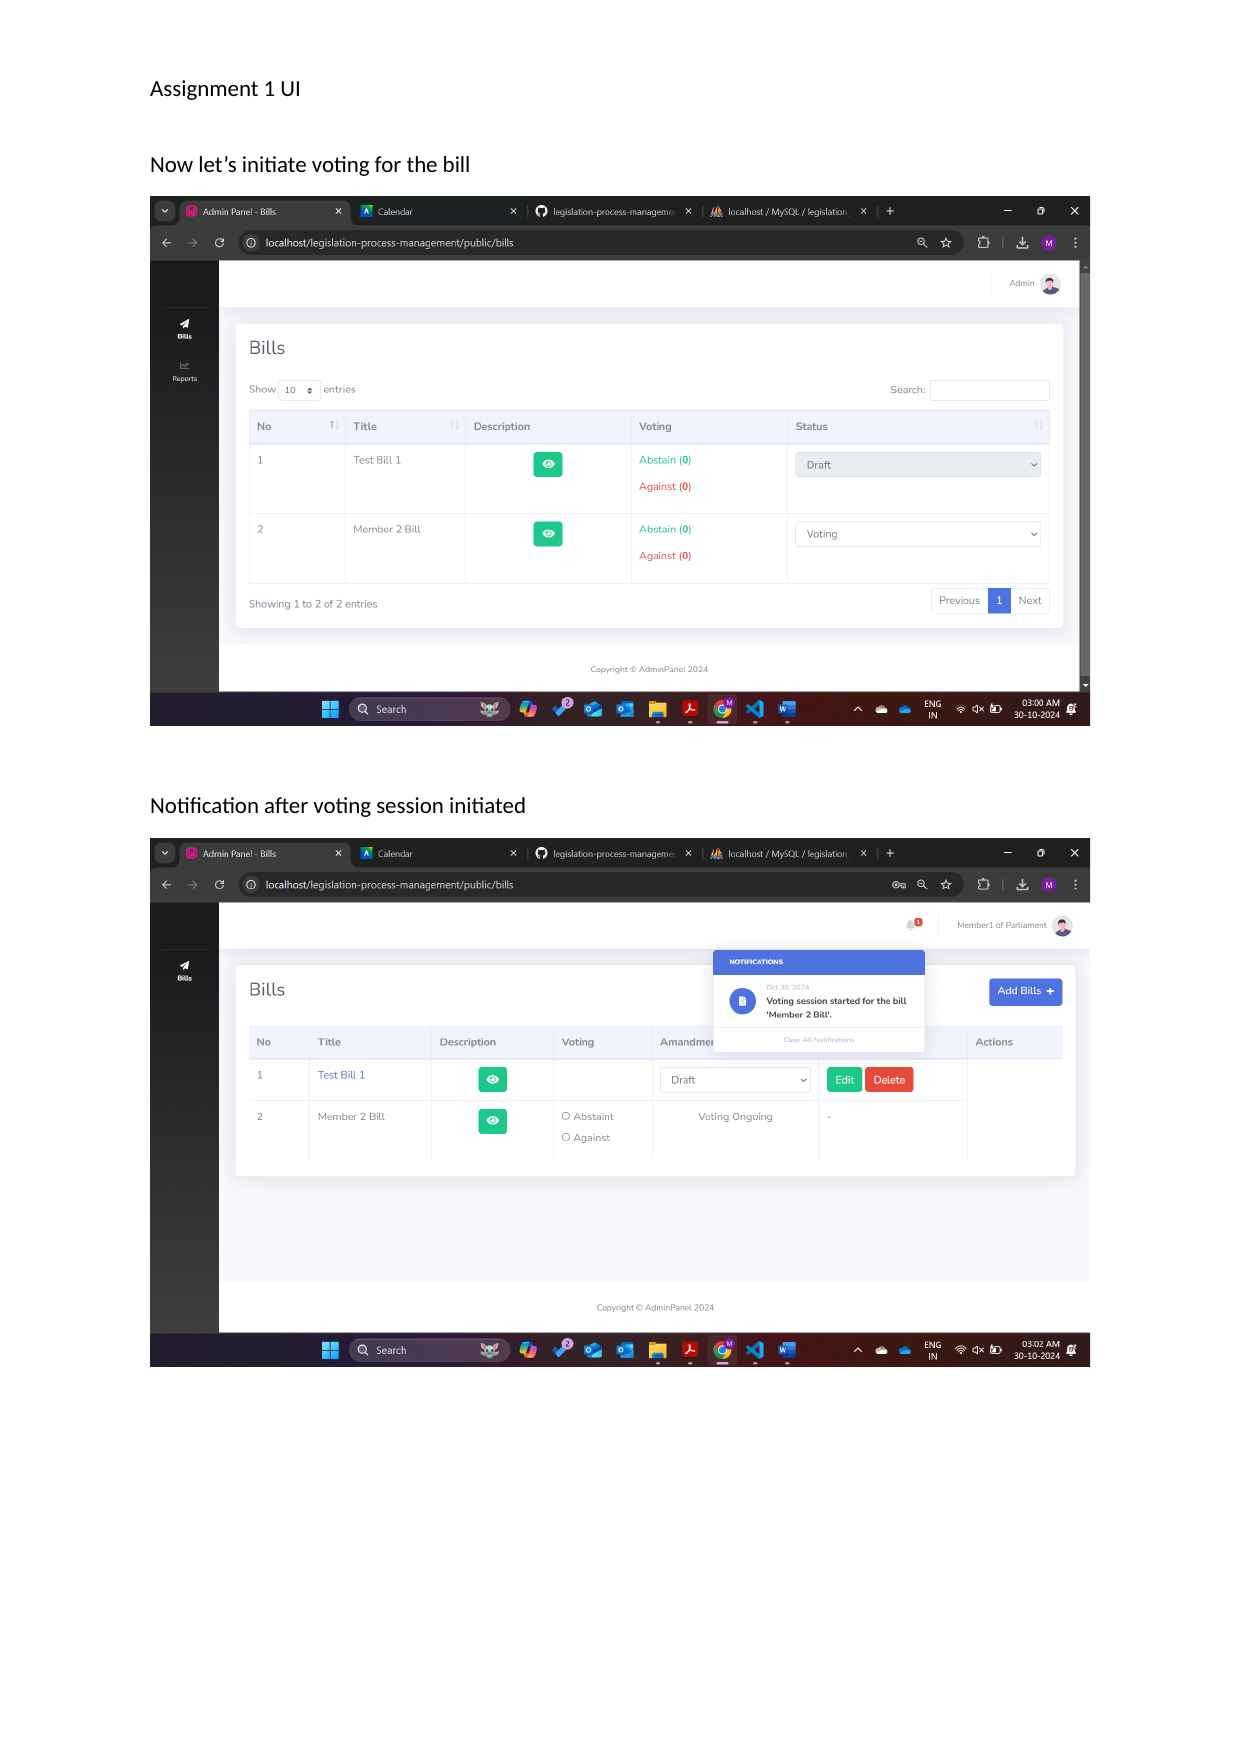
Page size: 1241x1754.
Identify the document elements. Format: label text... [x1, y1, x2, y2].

picture [150, 838, 1091, 1367]
text Now let’s initiate voting for the bill [150, 150, 1090, 178]
picture [150, 196, 1091, 726]
text Notification after voting session initiated [150, 791, 1090, 819]
